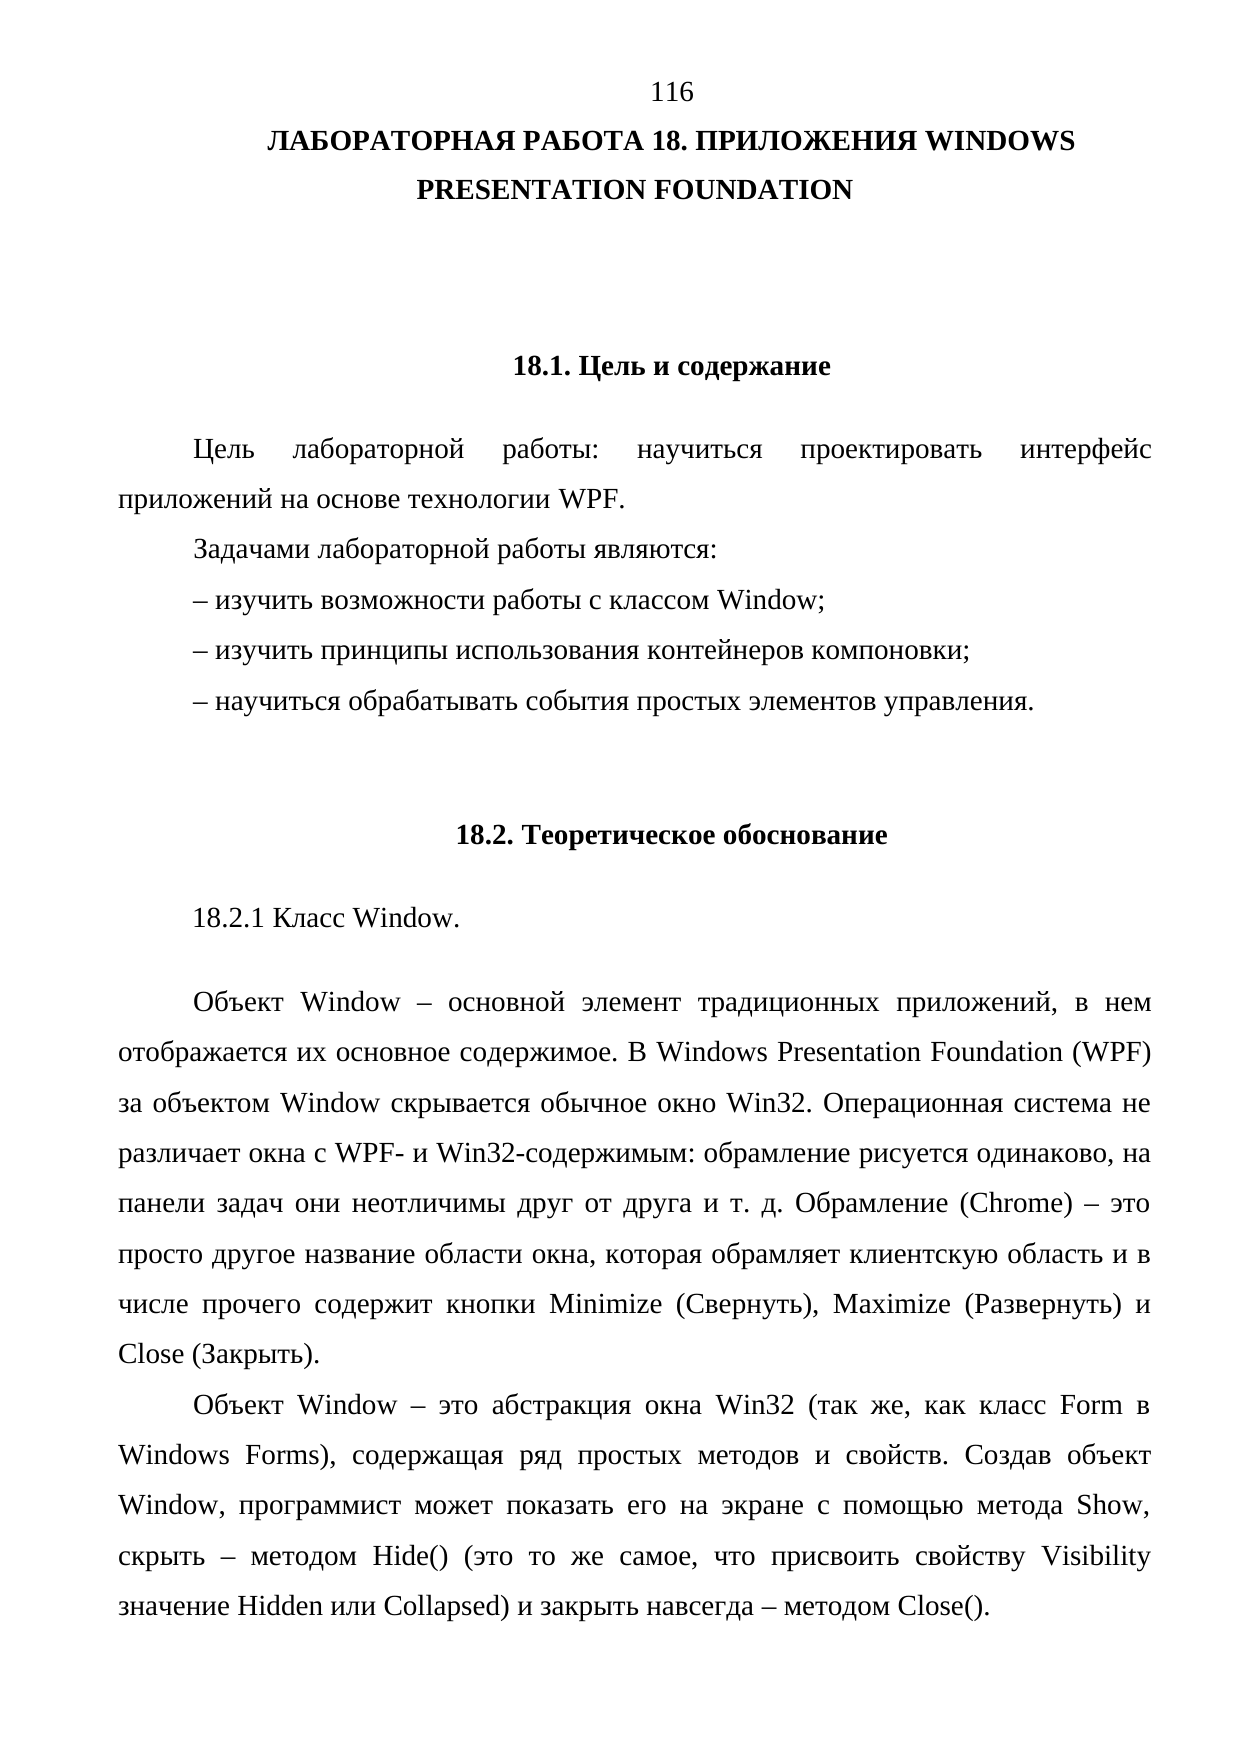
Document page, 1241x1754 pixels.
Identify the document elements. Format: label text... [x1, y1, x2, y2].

list Класс Window. [192, 900, 1176, 934]
text Объект Window – это абстракция окна Win32 (так же, как класс Form в Windows Forms), содержащая ряд простых методов и свойств. Создав объект Window, программист может показать его на экране с помощью метода Show, скрыть – методом Hide() (это то же самое, что присвоить свойству Visibility значение Hidden или Collapsed) и закрыть навсегда – методом Close(). [118, 1387, 1151, 1622]
list изучить принципы использования контейнеров компоновки; [193, 632, 1176, 666]
subtitle ЛАБОРАТОРНАЯ РАБОТА 18. ПРИЛОЖЕНИЯ WINDOWS PRESENTATION FOUNDATION [267, 123, 1077, 206]
list изучить возможности работы с классом Window; [193, 582, 1176, 616]
list Теоретическое обоснование [455, 817, 1176, 851]
text Цель лабораторной работы: научиться проектировать интерфейс приложений на основе технологии WPF. [118, 431, 1152, 515]
text Объект Window – основной элемент традиционных приложений, в нем отображается их основное содержимое. В Windows Presentation Foundation (WPF) за объектом Window скрывается обычное окно Win32. Операционная система не различает окна с WPF- и Win32-содержимым: обрамление рисуется одинаково, на панели задач они неотличимы друг от друга и т. д. Обрамление (Chrome) – это просто другое название области окна, которая обрамляет клиентскую область и в числе прочего содержит кнопки Minimize (Свернуть), Maximize (Развернуть) и Close (Закрыть). [118, 984, 1152, 1370]
list Цель и содержание [512, 348, 1176, 381]
list научиться обрабатывать события простых элементов управления. [193, 683, 1176, 716]
text Задачами лабораторной работы являются: [193, 532, 1176, 565]
